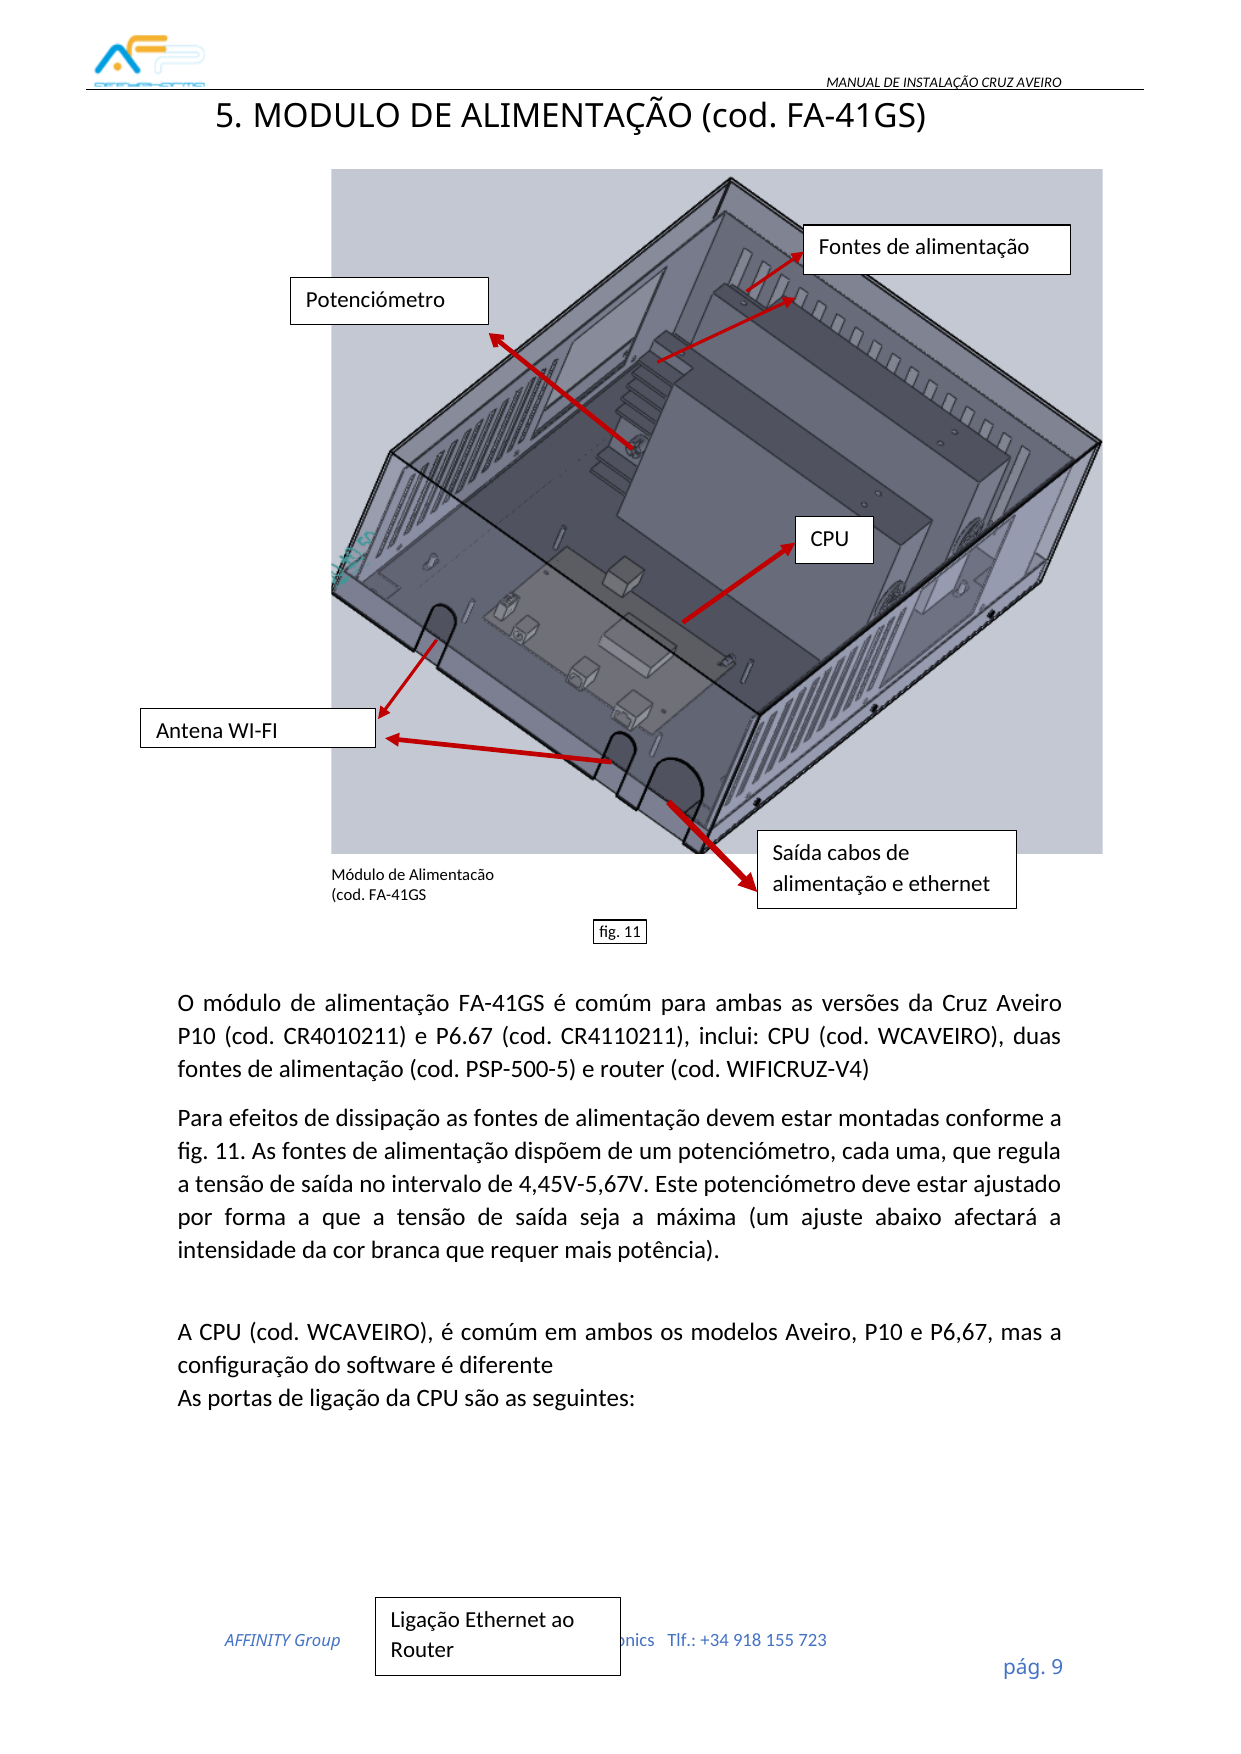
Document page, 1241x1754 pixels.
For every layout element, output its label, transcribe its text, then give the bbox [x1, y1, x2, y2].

picture [635, 425, 1103, 854]
text Para efeitos de dissipação as fontes de alimentação devem estar montadas conforme a fig. 11. As fontes de alimentação dispõem de um potenciómetro, cada uma, que regula a tensão de saída no intervalo de 4,45V-5,67V. Este potenciómetro deve estar ajustado por forma a que a tensão de saída seja a máxima (um ajuste abaixo afectará a intensidade da cor branca que requer mais potência). [177, 1102, 1063, 1264]
text O módulo de alimentação FA-41GS é comúm para ambas as versões da Cruz Aveiro P10 (cod. CR4010211) e P6.67 (cod. CR4110211), inclui: CPU (cod. WCAVEIRO), duas fontes de alimentação (cod. PSP-500-5) e router (cod. WIFICRUZ-V4) [177, 987, 1063, 1083]
text As portas de ligação da CPU são as seguintes: [177, 1382, 1063, 1413]
picture [93, 31, 208, 89]
subtitle MODULO DE ALIMENTAÇÃO (cod. FA-41GS) [215, 92, 1063, 137]
text A CPU (cod. WCAVEIRO), é comúm em ambos os modelos Aveiro, P10 e P6,67, mas a configuração do software é diferente [177, 1316, 1063, 1380]
